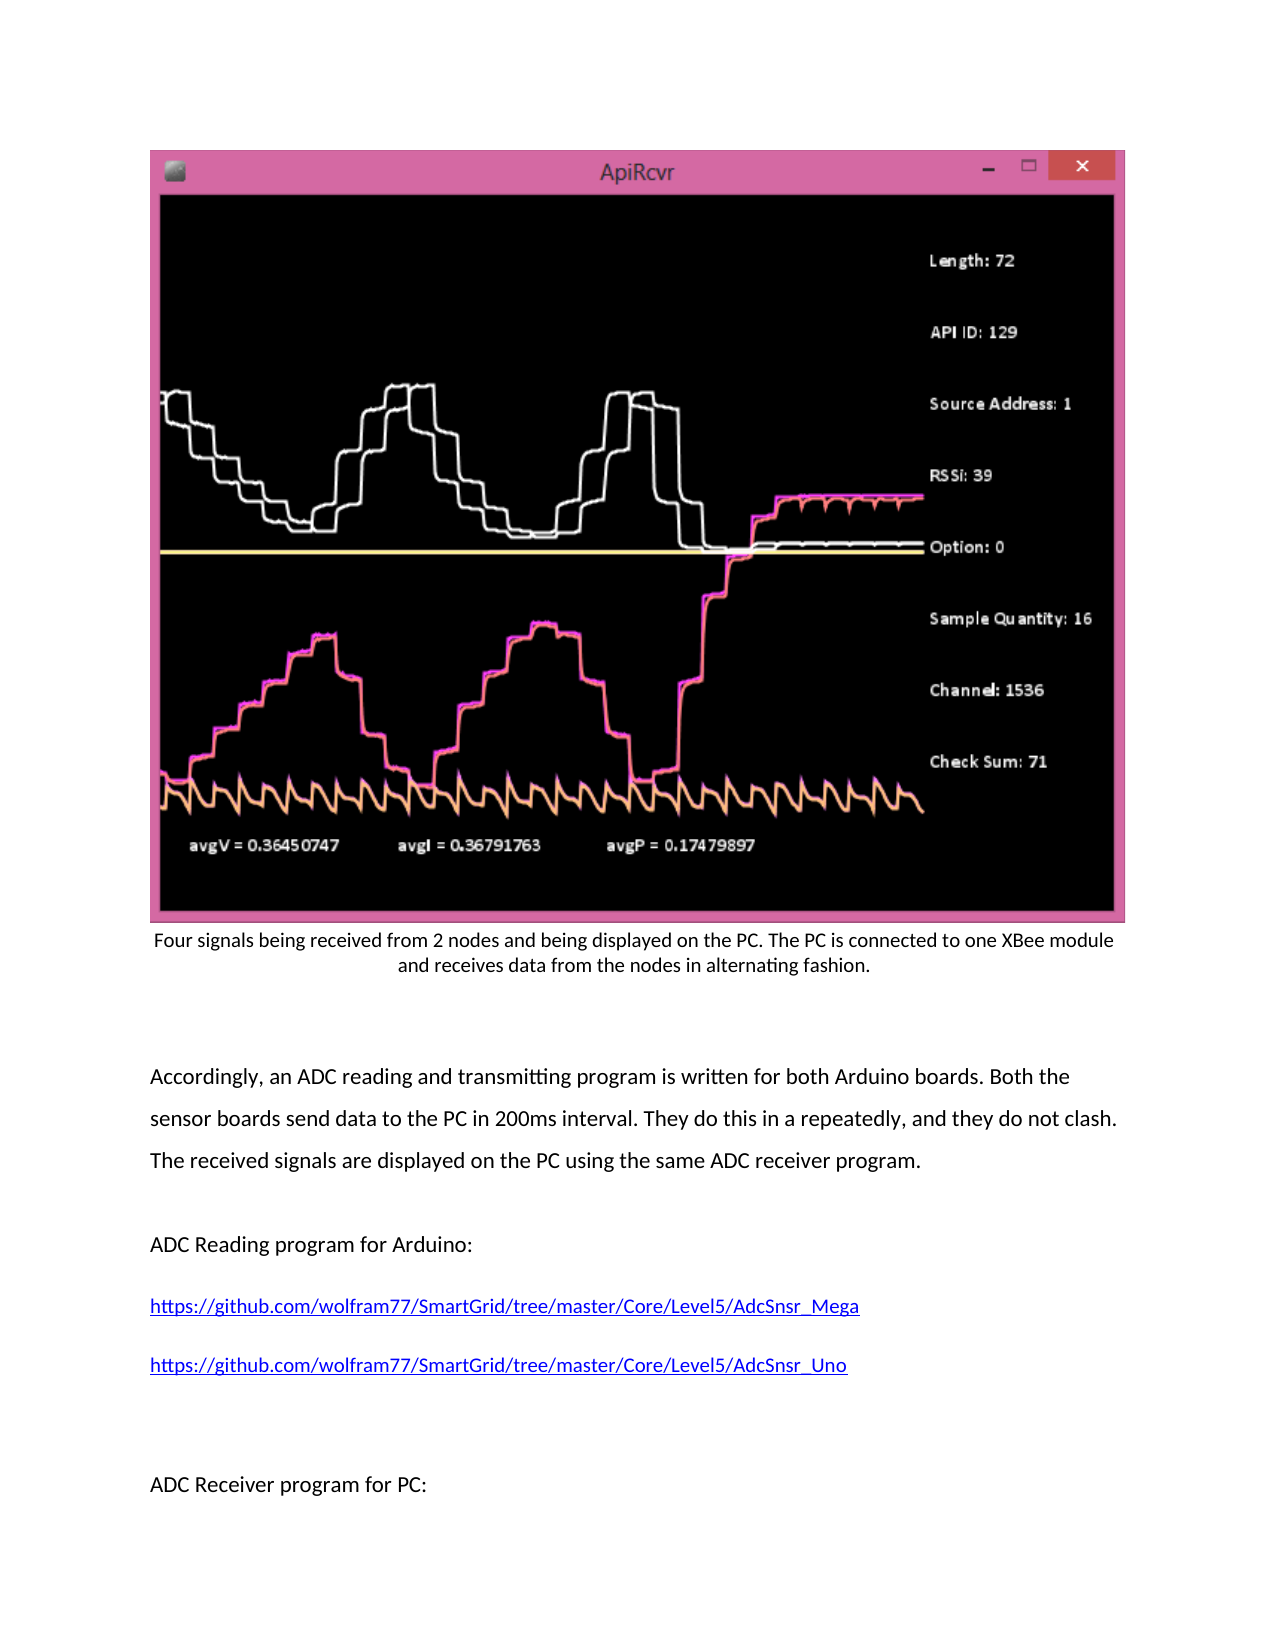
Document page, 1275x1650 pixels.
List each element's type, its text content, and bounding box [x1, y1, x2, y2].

text ADC Reading program for Arduino: [150, 1230, 1125, 1258]
picture [150, 150, 1125, 923]
text https://github.com/wolfram77/SmartGrid/tree/master/Core/Level5/AdcSnsr_Mega [150, 1293, 1125, 1319]
text The received signals are displayed on the PC using the same ADC receiver program. [150, 1146, 1125, 1174]
text https://github.com/wolfram77/SmartGrid/tree/master/Core/Level5/AdcSnsr_Uno [150, 1352, 1125, 1378]
text Accordingly, an ADC reading and transmitting program is written for both Arduino boards. Both the sensor boards send data to the PC in 200ms interval. They do this in a repeatedly, and they do not clash. [150, 1062, 1125, 1132]
text ADC Receiver program for PC: [150, 1470, 1125, 1498]
